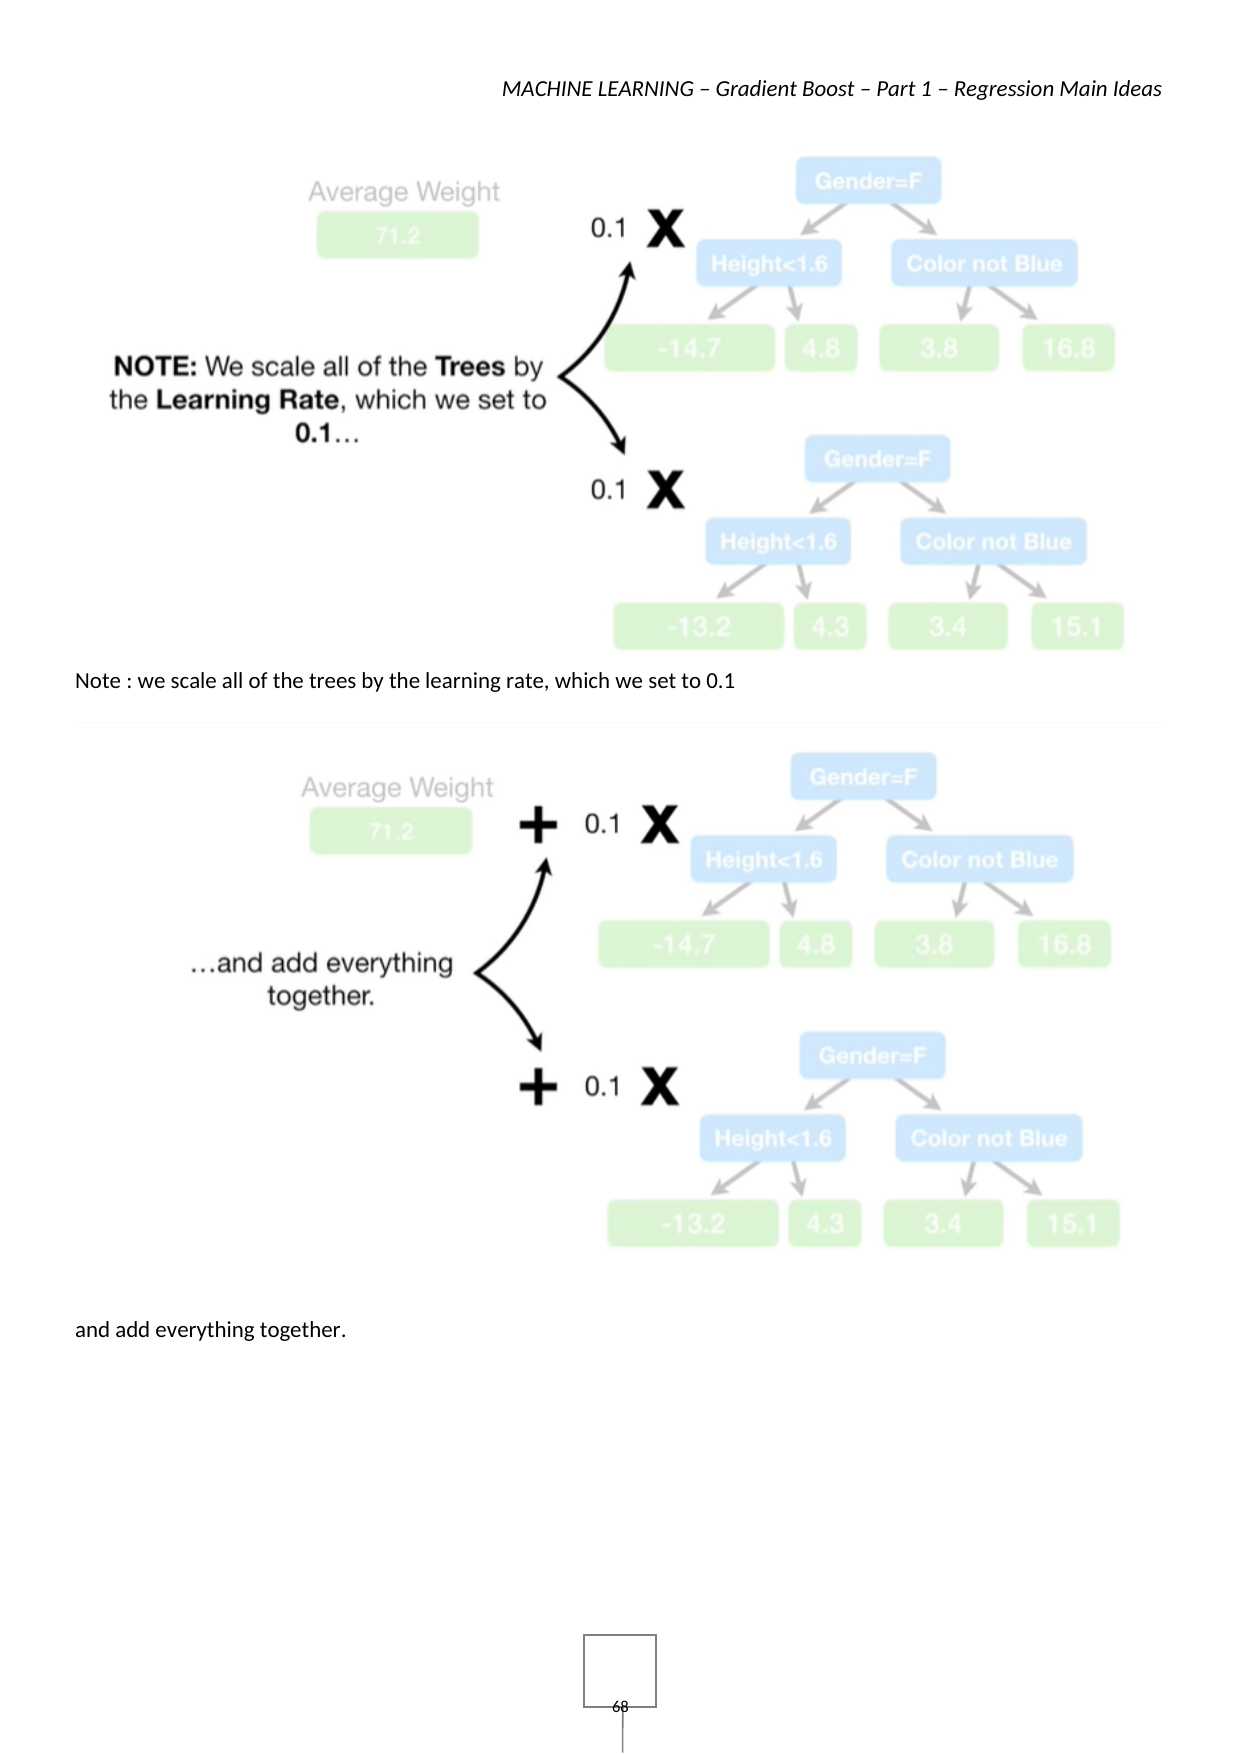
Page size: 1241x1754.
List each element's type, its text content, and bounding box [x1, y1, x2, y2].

text and add everything together. [75, 1316, 1165, 1343]
text Note : we scale all of the trees by the learning rate, which we set to 0.1 [75, 667, 1165, 694]
picture [75, 129, 1166, 667]
picture [75, 722, 1166, 1316]
